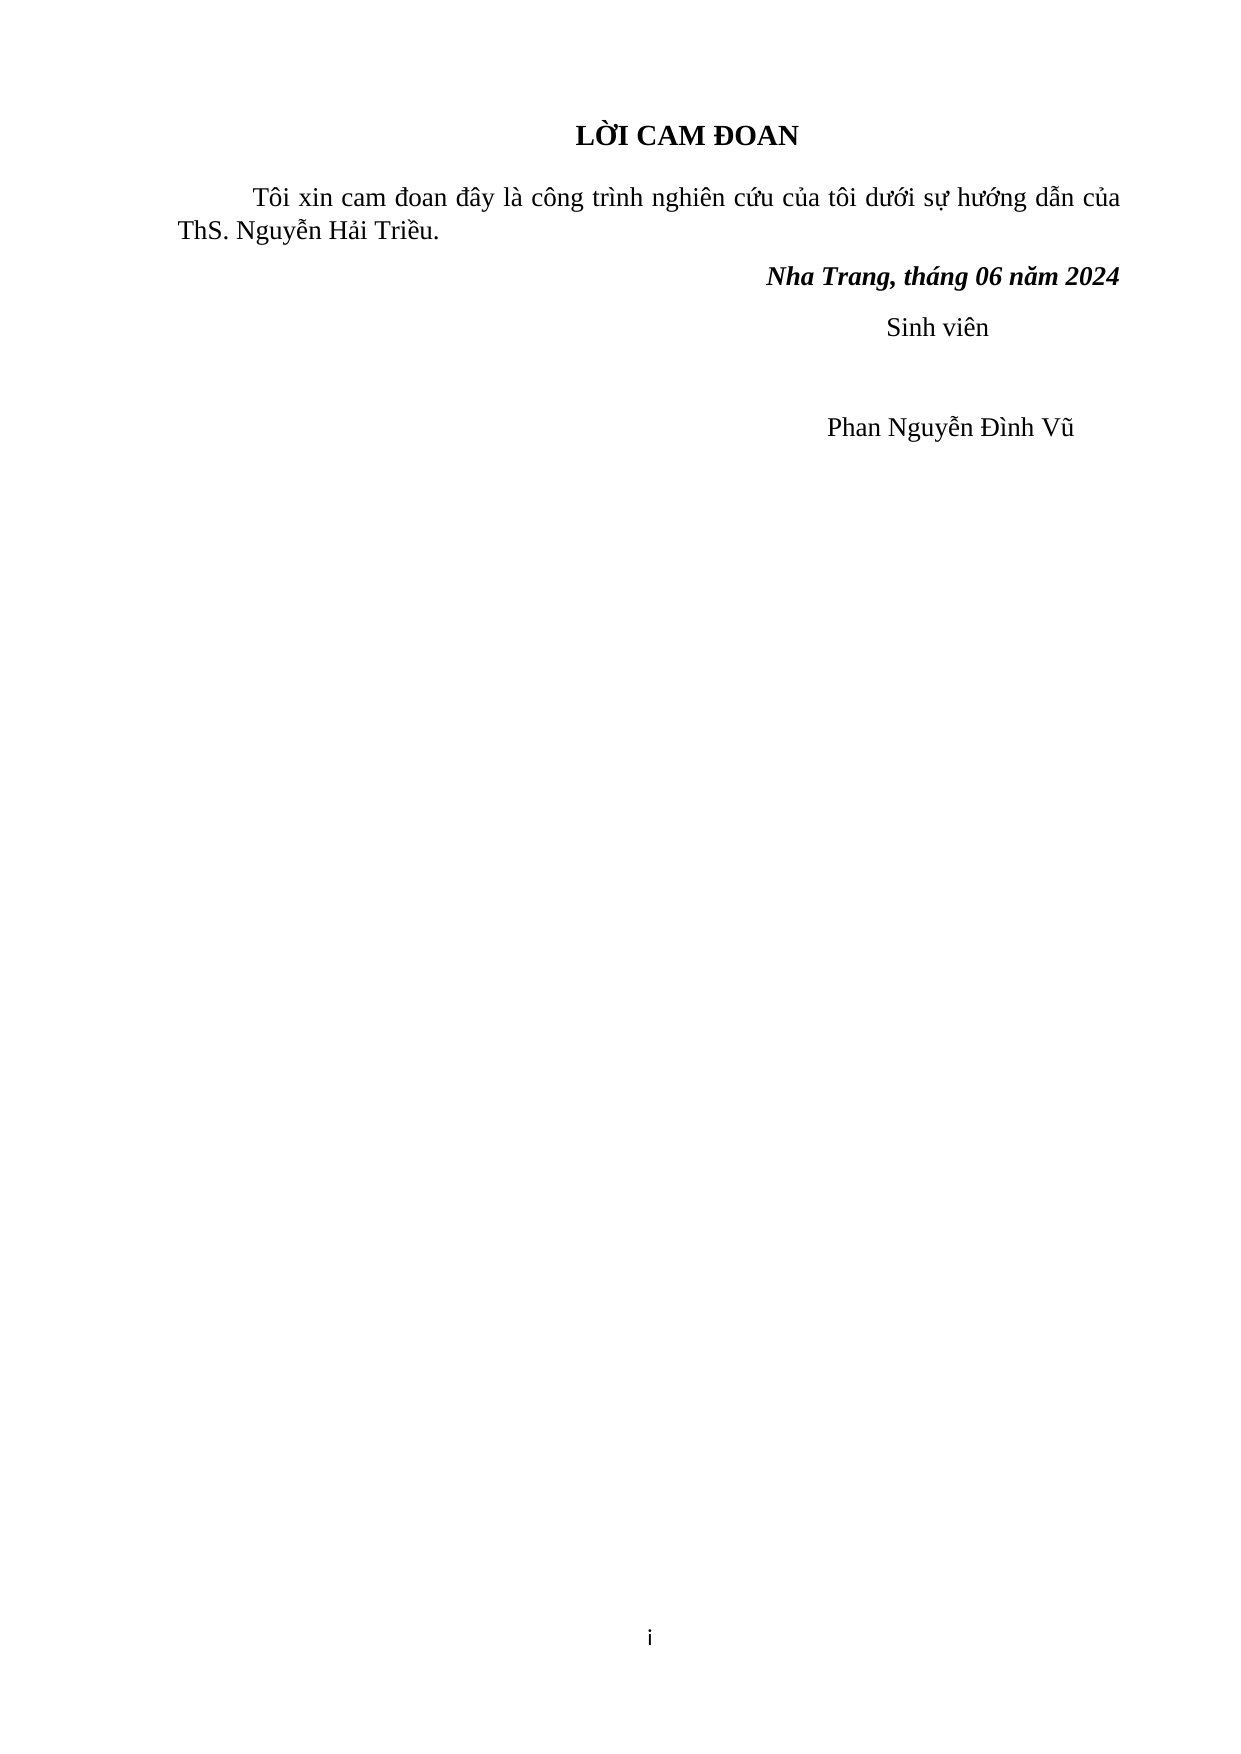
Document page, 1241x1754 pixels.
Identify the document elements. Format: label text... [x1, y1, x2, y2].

text Tôi xin cam đoan đây là công trình nghiên cứu của tôi dưới sự hướng dẫn của ThS. Nguyễn Hải Triều. [177, 181, 1122, 246]
list LỜI CAM ĐOAN [177, 118, 1122, 152]
text Phan Nguyễn Đình Vũ [177, 411, 1127, 442]
text Nha Trang, tháng 06 năm 2024 [177, 261, 1122, 292]
text Sinh viên [852, 311, 1122, 342]
